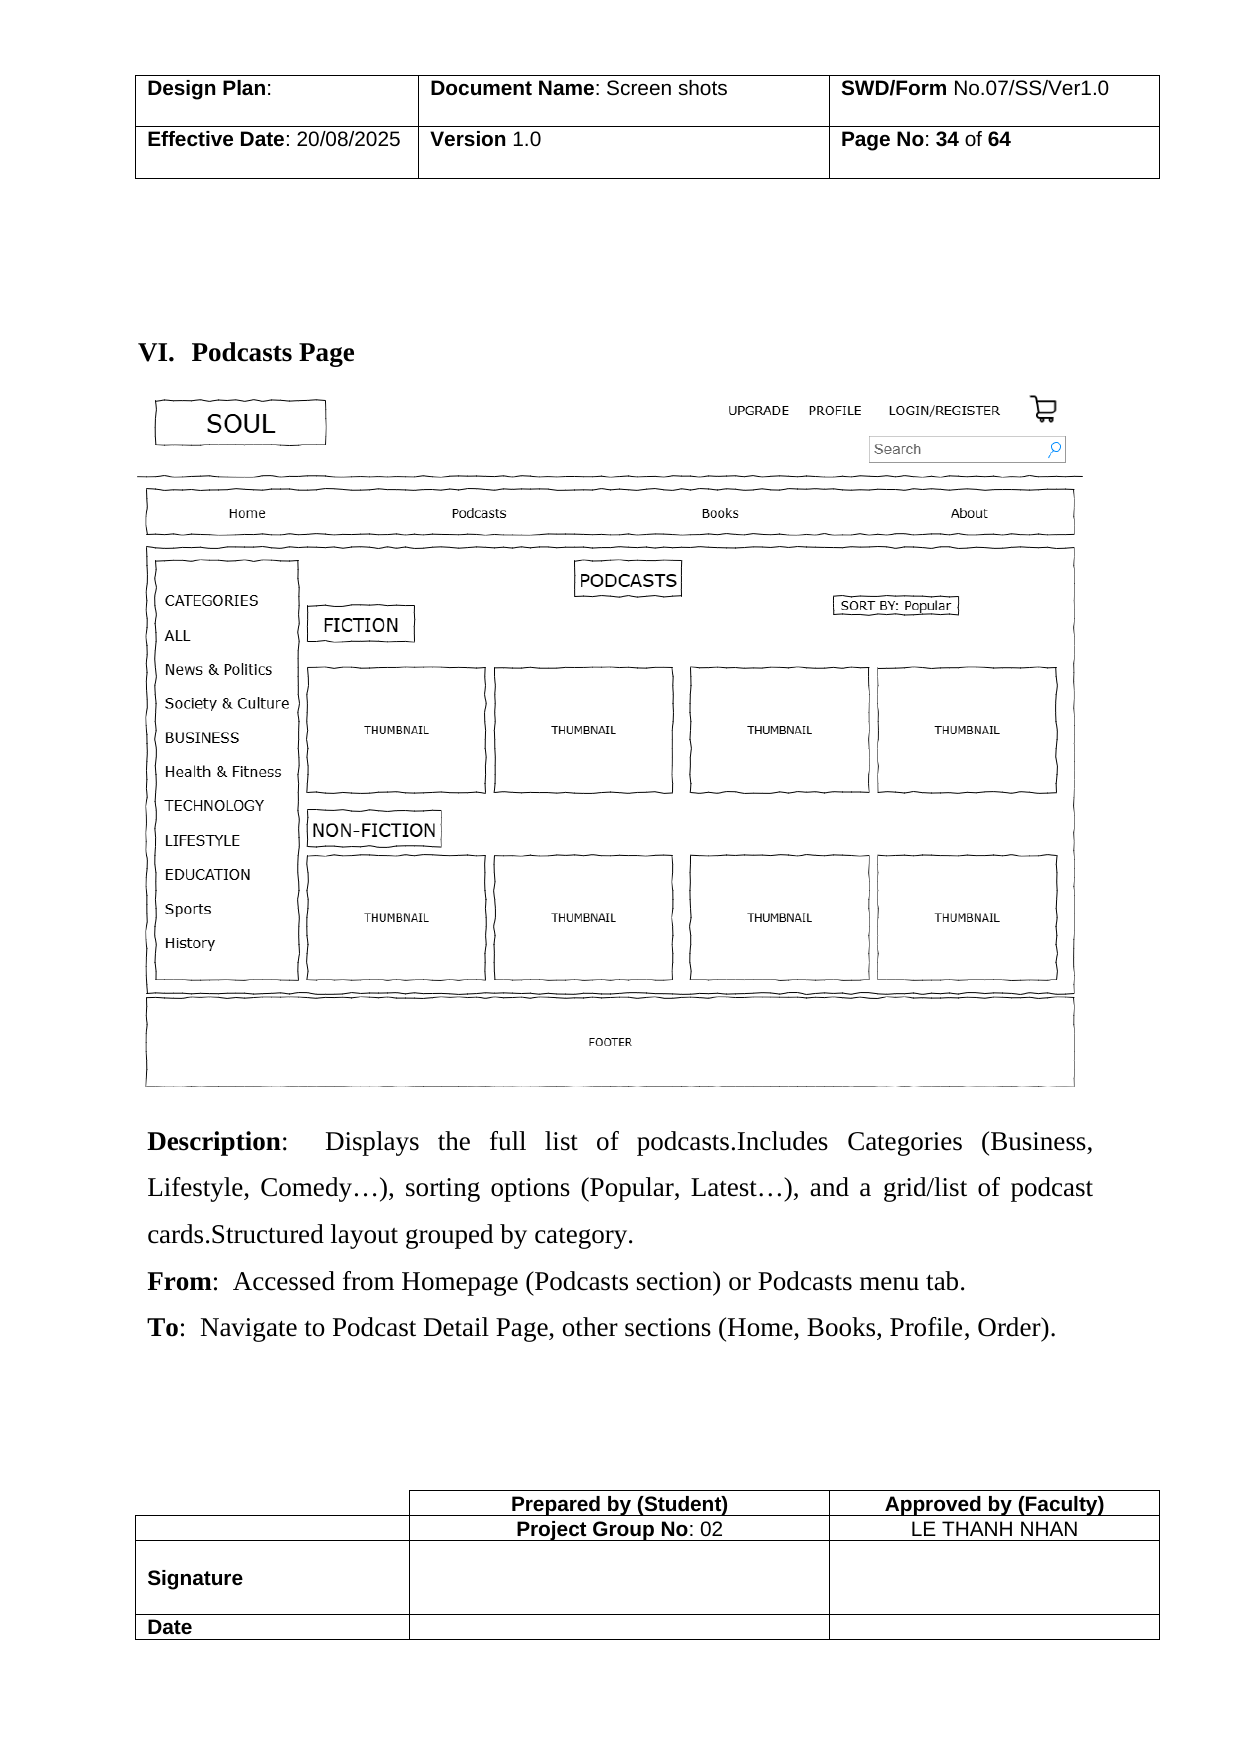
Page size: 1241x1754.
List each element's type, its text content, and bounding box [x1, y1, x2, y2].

text To: Navigate to Podcast Detail Page, other sections (Home, Books, Profile, Order). [147, 1312, 1093, 1343]
picture [137, 395, 1083, 1087]
list Podcasts Page [138, 336, 1093, 367]
text From: Accessed from Homepage (Podcasts section) or Podcasts menu tab. [147, 1265, 1093, 1296]
text Description: Displays the full list of podcasts.Includes Categories (Business, Lifestyle, Comedy…), sorting options (Popular, Latest…), and a grid/list of podcast cards.Structured layout grouped by category. [147, 1125, 1093, 1249]
